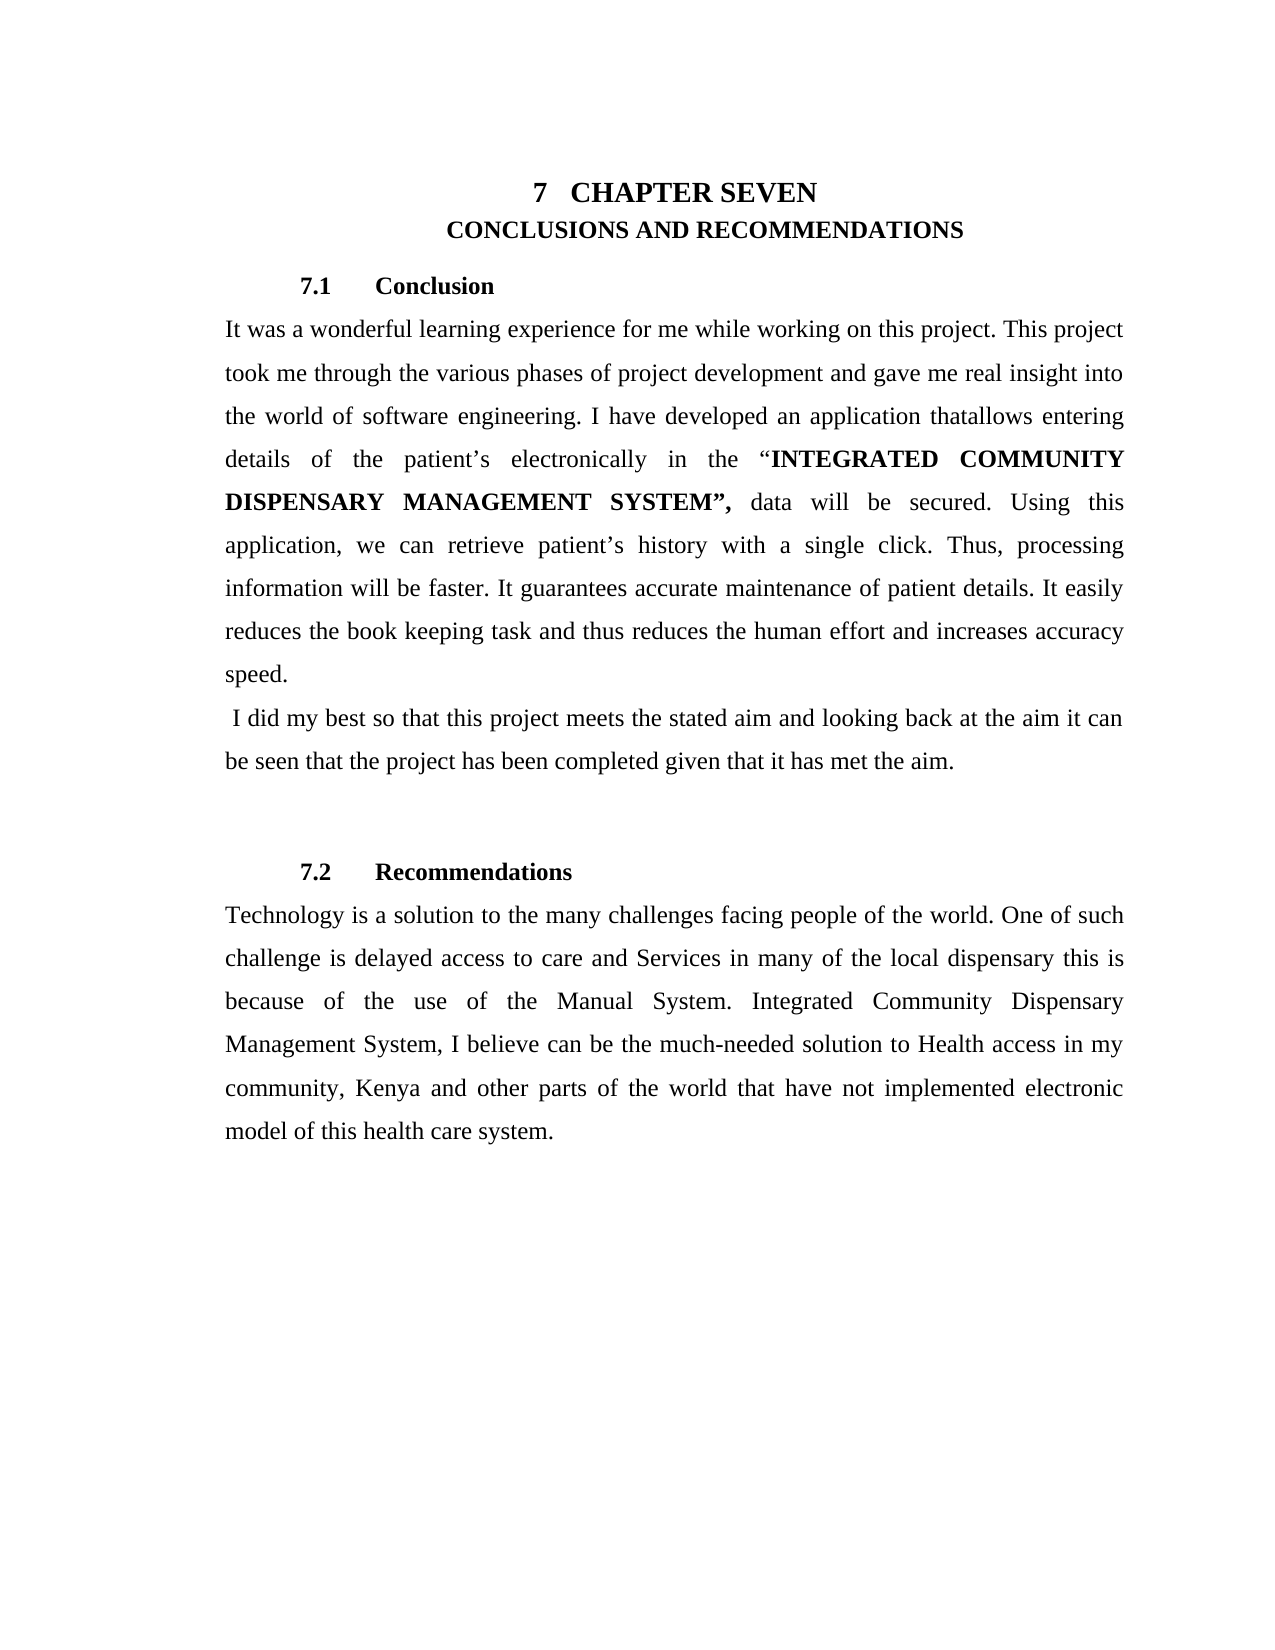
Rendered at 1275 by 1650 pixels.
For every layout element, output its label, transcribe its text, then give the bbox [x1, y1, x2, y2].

subtitle CHAPTER SEVEN [225, 175, 1125, 208]
text I did my best so that this project meets the stated aim and looking back at the aim it can be seen that the project has been completed given that it has met the aim. [225, 703, 1125, 774]
subtitle Conclusion [300, 271, 1125, 300]
text Technology is a solution to the many challenges facing people of the world. One of such challenge is delayed access to care and Services in many of the local dispensary this is because of the use of the Manual System. Integrated Community Dispensary Management System, I believe can be the much-needed solution to Health access in my community, Kenya and other parts of the world that have not implemented electronic model of this health care system. [225, 900, 1125, 1144]
subtitle CONCLUSIONS AND RECOMMENDATIONS [285, 215, 1125, 244]
subtitle Recommendations [300, 857, 1125, 886]
text It was a wonderful learning experience for me while working on this project. This project took me through the various phases of project development and gave me real insight into the world of software engineering. I have developed an application thatallows entering details of the patient’s electronically in the “INTEGRATED COMMUNITY DISPENSARY MANAGEMENT SYSTEM”, data will be secured. Using this application, we can retrieve patient’s history with a single click. Thus, processing information will be faster. It guarantees accurate maintenance of patient details. It easily reduces the book keeping task and thus reduces the human effort and increases accuracy speed. [225, 314, 1125, 688]
